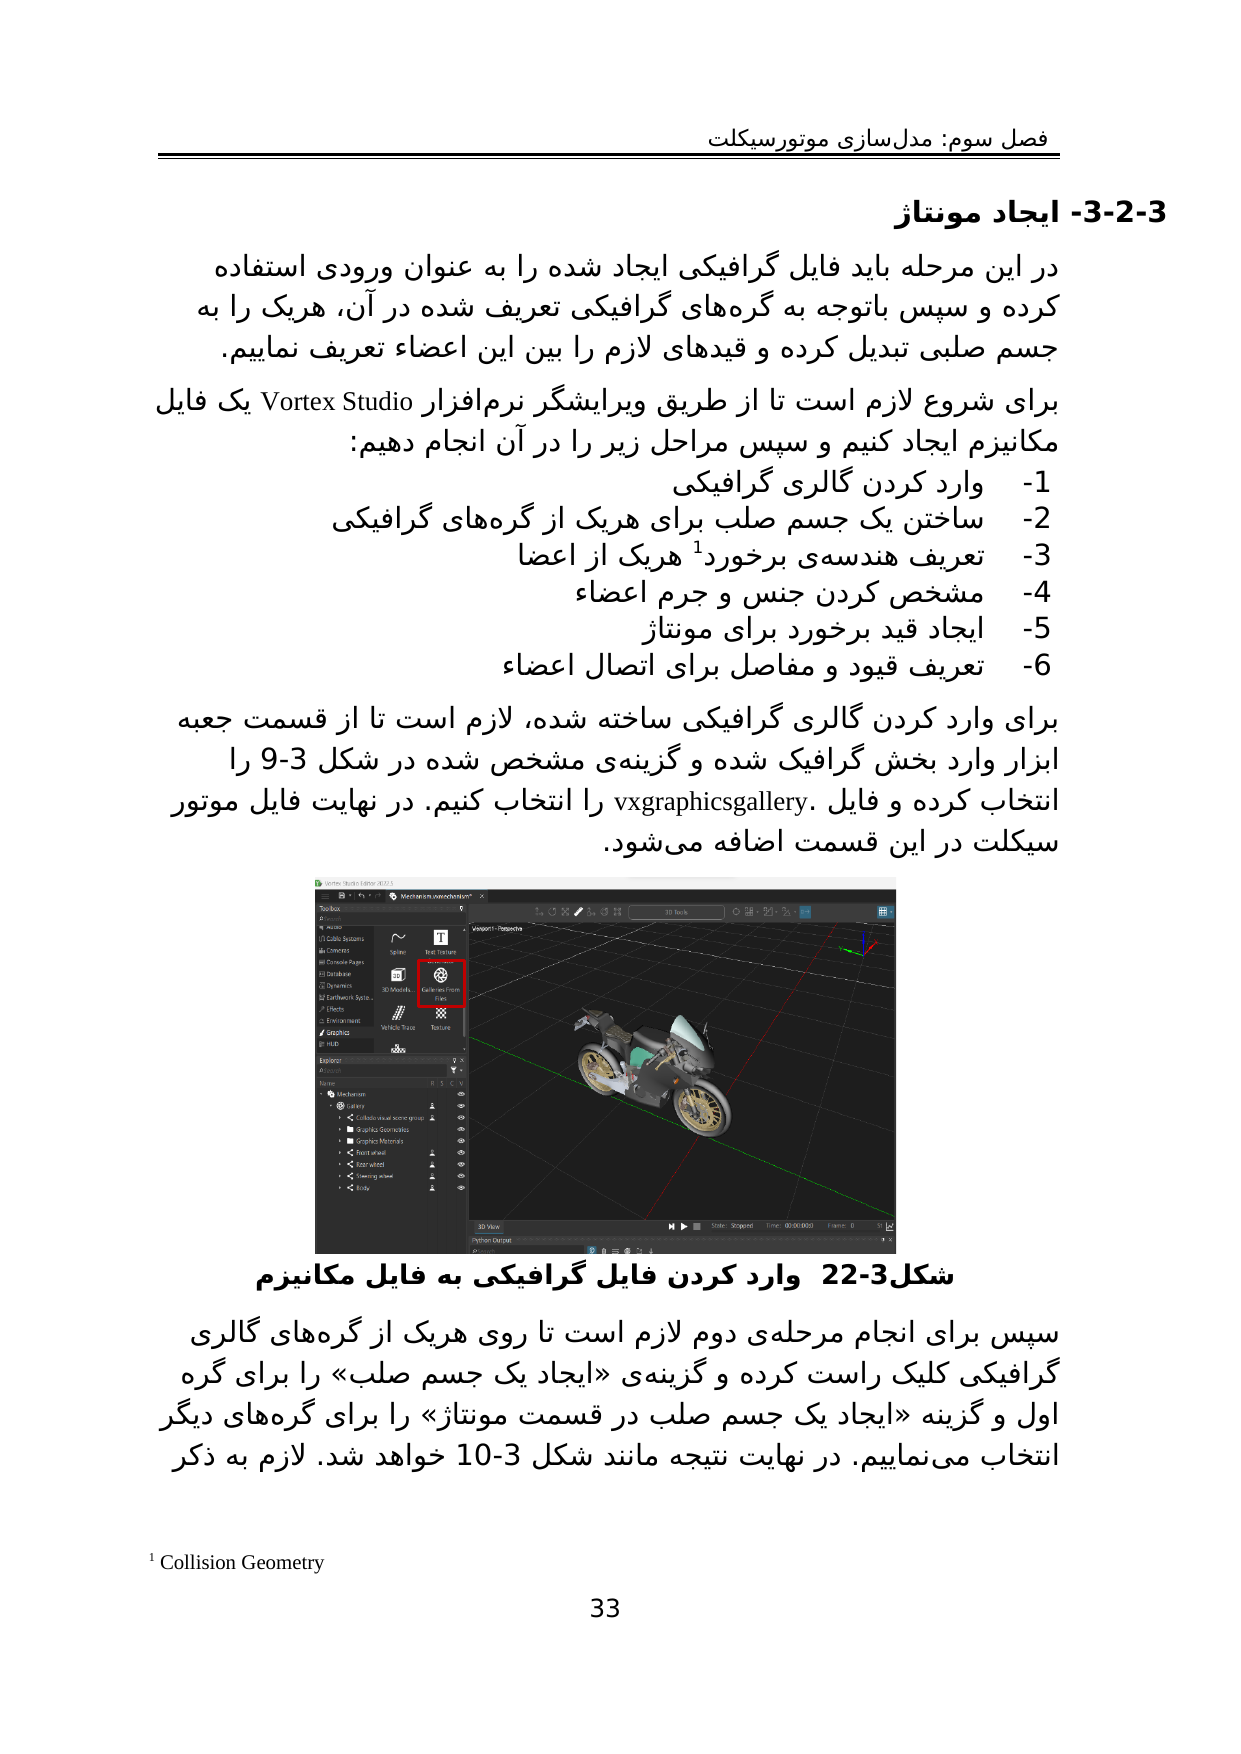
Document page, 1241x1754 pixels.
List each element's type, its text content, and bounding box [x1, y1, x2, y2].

list ایجاد قید برخورد برای مونتاژ [150, 612, 1023, 646]
picture [315, 877, 897, 1254]
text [150, 1316, 1060, 1472]
list تعریف قیود و مفاصل برای اتصال اعضاء [150, 648, 1023, 682]
text برای شروع لازم است تا از طریق ویرایشگر نرم‌افزار Vortex Studio یک فایل مکانیزم ایجاد کنیم و سپس مراحل زیر را در آن انجام دهیم: [150, 383, 1060, 458]
list تعریف هندسه‌ی برخورد هریک از اعضا [150, 538, 1023, 572]
text برای وارد کردن گالری گرافیکی ساخته شده، لازم است تا از قسمت جعبه ابزار وارد بخش گرافیک شده و گزینه‌‌ی مشخص شده در شکل 3-9 را انتخاب کرده و فایل .vxgraphicsgallery را انتخاب کنیم. در نهایت فایل موتور سیکلت در این قسمت اضافه می‌شود. [150, 702, 1060, 858]
list ساختن یک جسم صلب برای هریک از گره‌های گرافیکی [150, 502, 1023, 536]
list مشخص کردن جنس و جرم اعضاء [150, 575, 1023, 609]
list وارد کردن گالری گرافیکی [150, 465, 1023, 499]
subtitle ایجاد مونتاژ [150, 196, 1060, 229]
text در این مرحله باید فایل گرافیکی ایجاد شده را به عنوان ورودی استفاده کرده و سپس باتوجه به گره‌های گرافیکی تعریف شده در آن، هریک را به جسم صلبی تبدیل کرده و قیدهای لازم را بین این اعضاء تعریف نماییم. [150, 249, 1060, 364]
